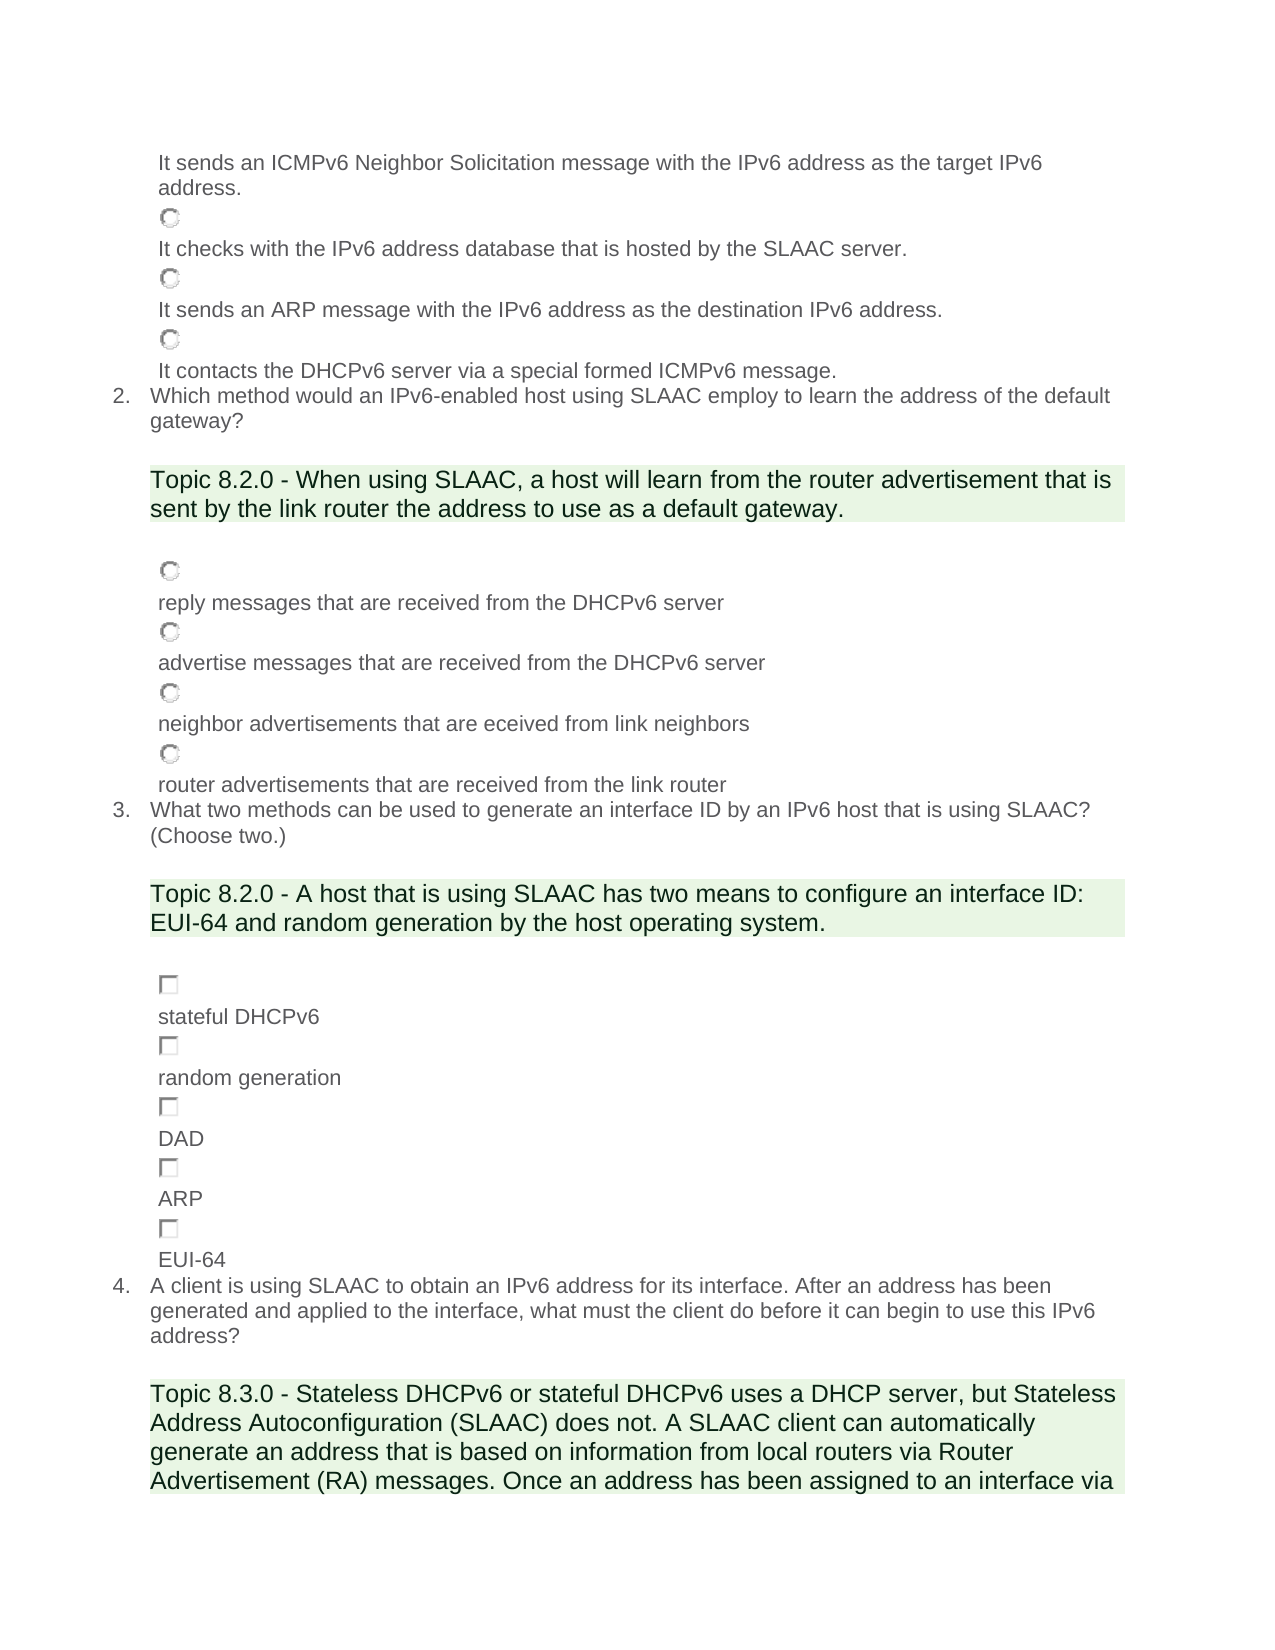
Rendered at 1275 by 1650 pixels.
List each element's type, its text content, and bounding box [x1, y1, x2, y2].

text EUI-64 [158, 1247, 1125, 1272]
text Topic 8.2.0 - When using SLAAC, a host will learn from the router advertisement that is sent by the link router the address to use as a default gateway. [150, 465, 1125, 522]
list Which method would an IPv6-enabled host using SLAAC employ to learn the address of the default gateway? [112, 383, 1125, 434]
text reply messages that are received from the DHCPv6 server [158, 589, 1125, 614]
text ARP [158, 1186, 1125, 1212]
text random generation [158, 1064, 1125, 1090]
text router advertisements that are received from the link router [158, 772, 1125, 797]
text It contacts the DHCPv6 server via a special formed ICMPv6 message. [158, 358, 1125, 383]
text neighbor advertisements that are eceived from link neighbors [158, 711, 1125, 736]
text It sends an ARP message with the IPv6 address as the destination IPv6 address. [158, 297, 1125, 322]
list What two methods can be used to generate an interface ID by an IPv6 host that is using SLAAC? (Choose two.) [112, 797, 1125, 848]
text It checks with the IPv6 address database that is hosted by the SLAAC server. [158, 236, 1125, 261]
text Topic 8.2.0 - A host that is using SLAAC has two means to configure an interface ID: EUI-64 and random generation by the host operating system. [150, 879, 1125, 937]
list A client is using SLAAC to obtain an IPv6 address for its interface. After an address has been generated and applied to the interface, what must the client do before it can begin to use this IPv6 address? [112, 1272, 1125, 1348]
text advertise messages that are received from the DHCPv6 server [158, 650, 1125, 676]
text stateful DHCPv6 [158, 1003, 1125, 1029]
text DAD [158, 1125, 1125, 1151]
text It sends an ICMPv6 Neighbor Solicitation message with the IPv6 address as the target IPv6 address. [158, 150, 1125, 200]
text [150, 1379, 1125, 1494]
